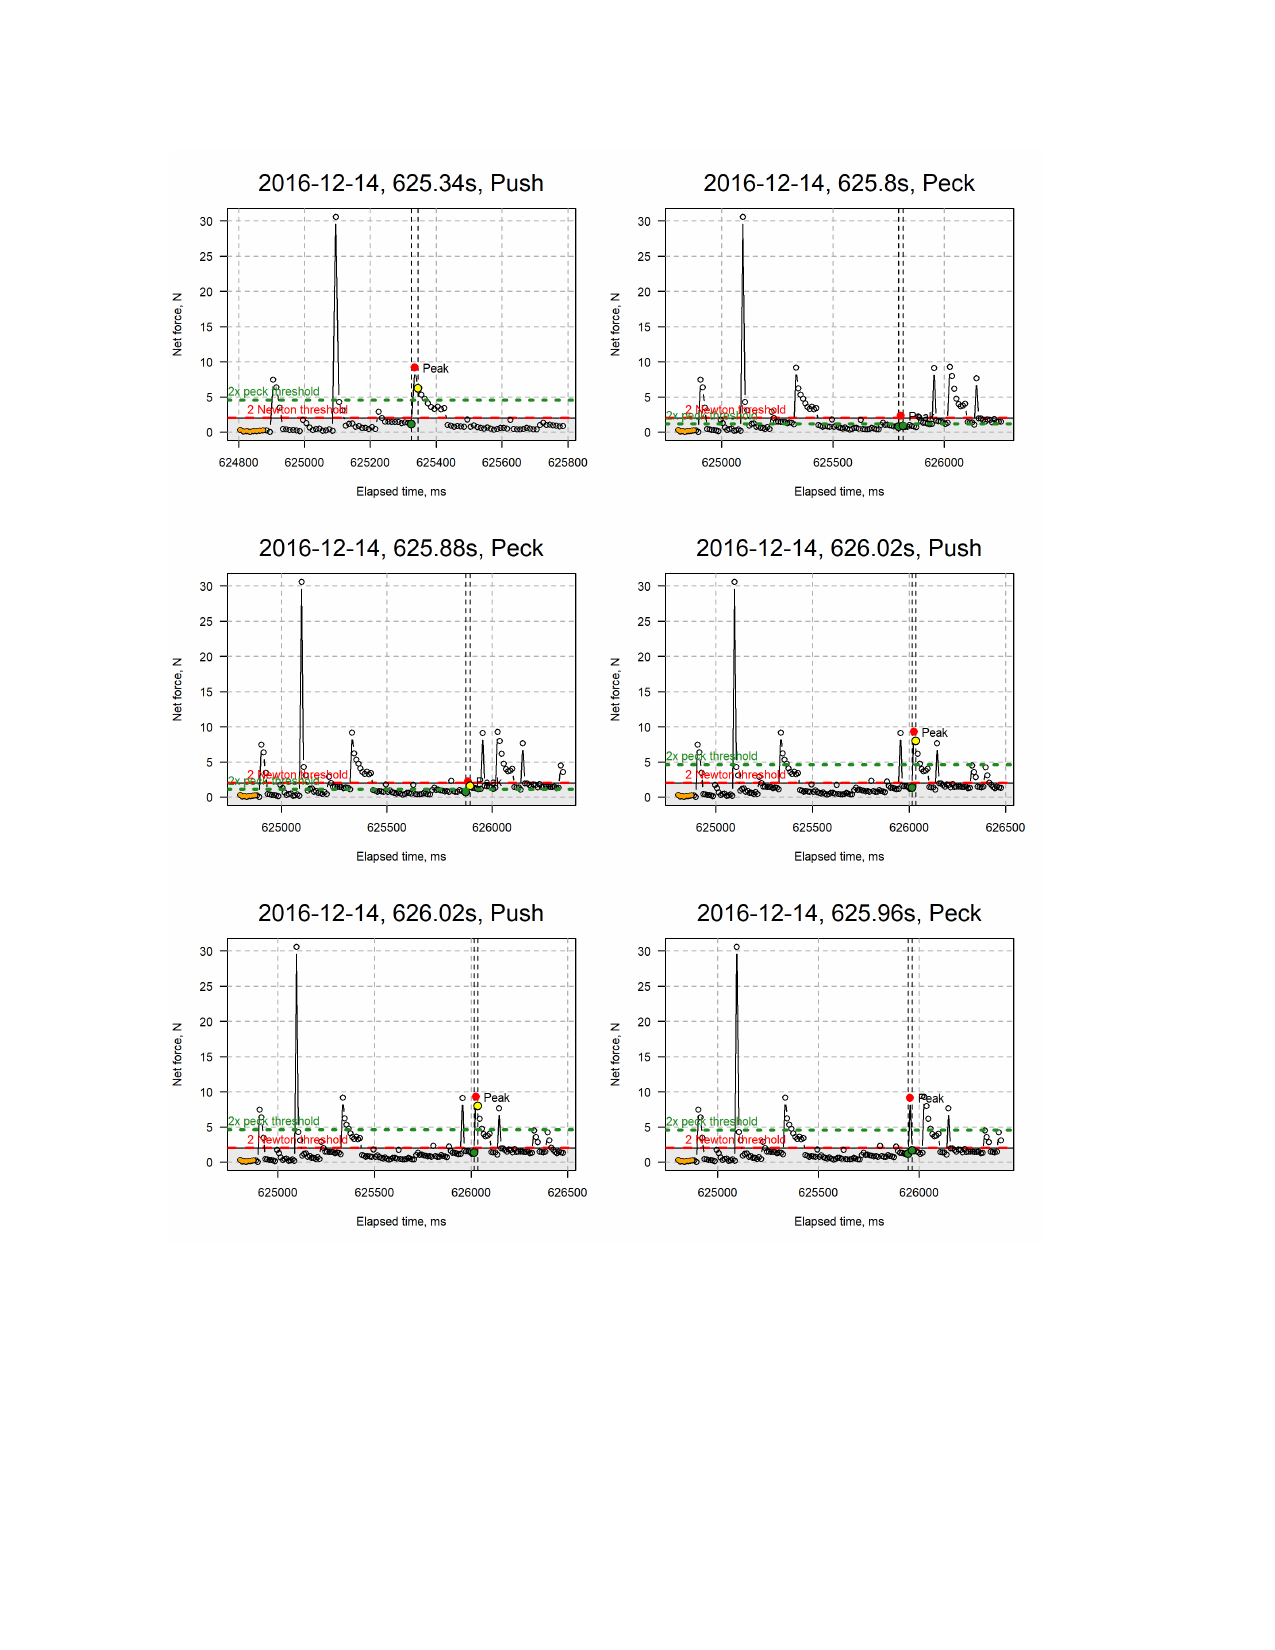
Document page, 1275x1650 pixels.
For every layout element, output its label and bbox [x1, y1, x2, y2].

picture [168, 150, 1044, 1244]
